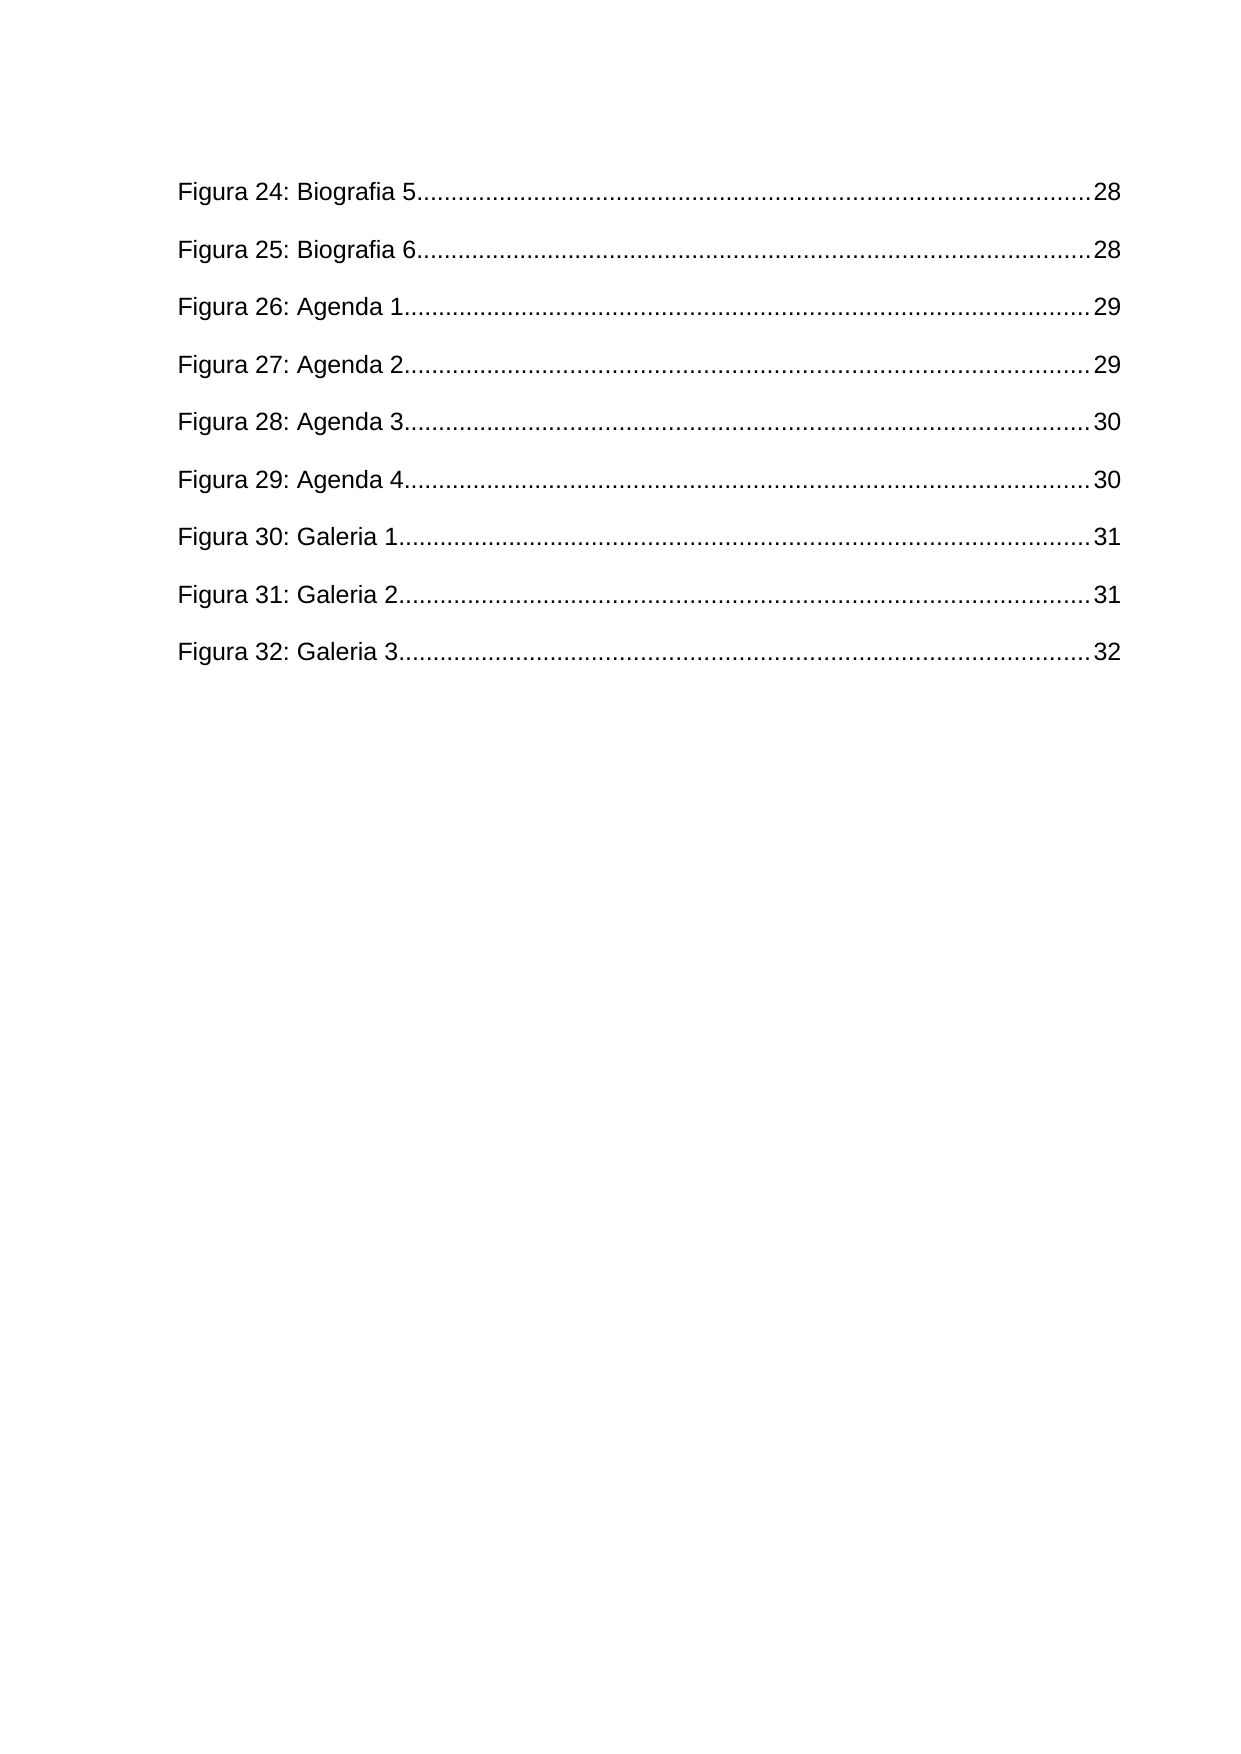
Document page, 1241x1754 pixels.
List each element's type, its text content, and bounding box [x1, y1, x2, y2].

text Figura 29: Agenda 4 30 [177, 465, 1122, 493]
text Figura 31: Galeria 2 31 [177, 580, 1122, 608]
text Figura 24: Biografia 5 28 [177, 177, 1122, 206]
text Figura 32: Galeria 3 32 [177, 637, 1122, 666]
text Figura 26: Agenda 1 29 [177, 292, 1122, 321]
text Figura 28: Agenda 3 30 [177, 407, 1122, 436]
text Figura 27: Agenda 2 29 [177, 350, 1122, 378]
text Figura 30: Galeria 1 31 [177, 522, 1122, 551]
text Figura 25: Biografia 6 28 [177, 235, 1122, 263]
